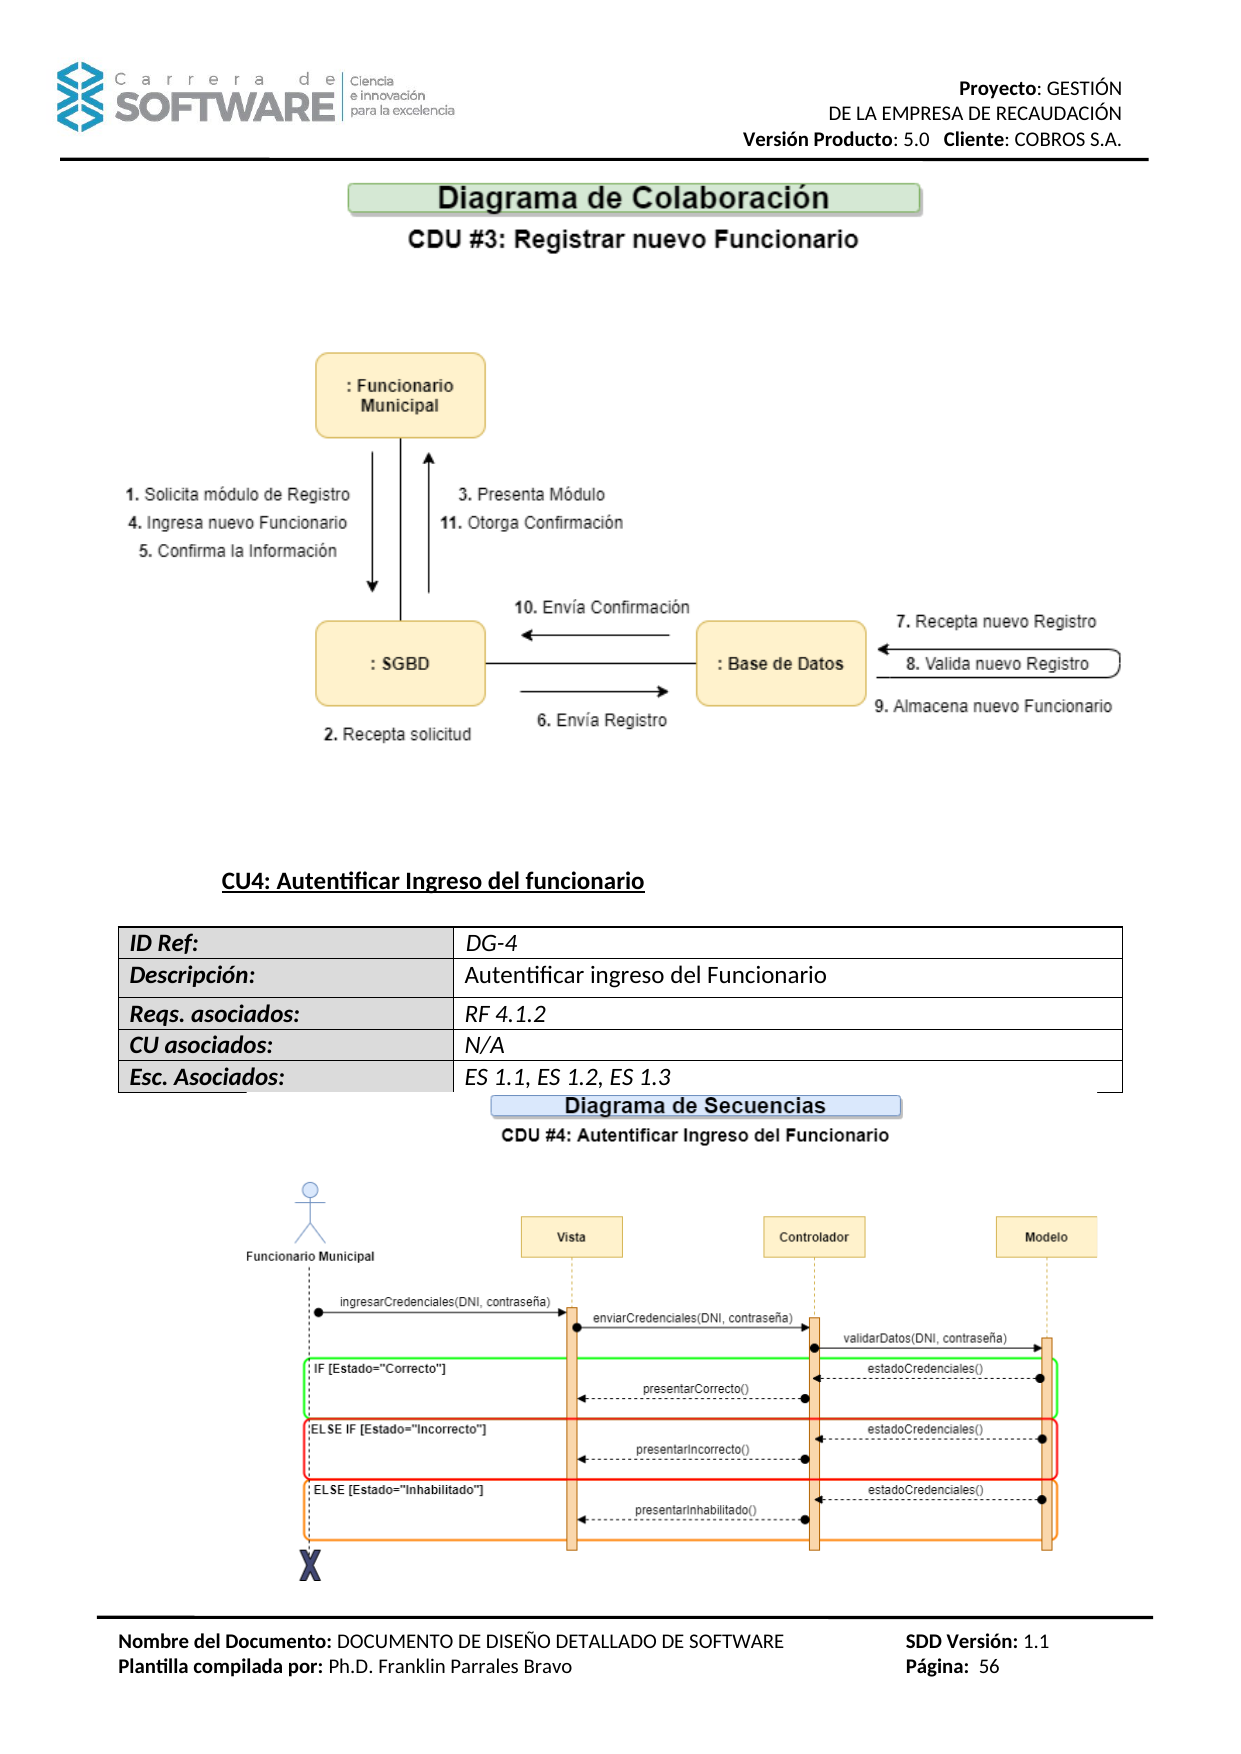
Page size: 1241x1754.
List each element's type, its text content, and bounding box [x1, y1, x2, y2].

text CU4: Autentificar Ingreso del funcionario [222, 865, 1122, 896]
picture [46, 46, 461, 154]
table_header DG-4 [454, 928, 1122, 958]
table_cell N/A [454, 1030, 1122, 1060]
table_cell Reqs. asociados: [119, 998, 453, 1029]
picture [246, 1092, 1098, 1581]
table_header ID Ref: [119, 928, 453, 958]
table_cell Esc. Asociados: [119, 1061, 453, 1092]
table_cell RF 4.1.2 [454, 998, 1122, 1029]
table_cell ES 1.1, ES 1.2, ES 1.3 [454, 1061, 1122, 1092]
table_cell Autentificar ingreso del Funcionario [454, 959, 1122, 997]
table_cell Descripción: [119, 959, 453, 997]
picture [118, 180, 1132, 749]
table_cell CU asociados: [119, 1030, 453, 1060]
